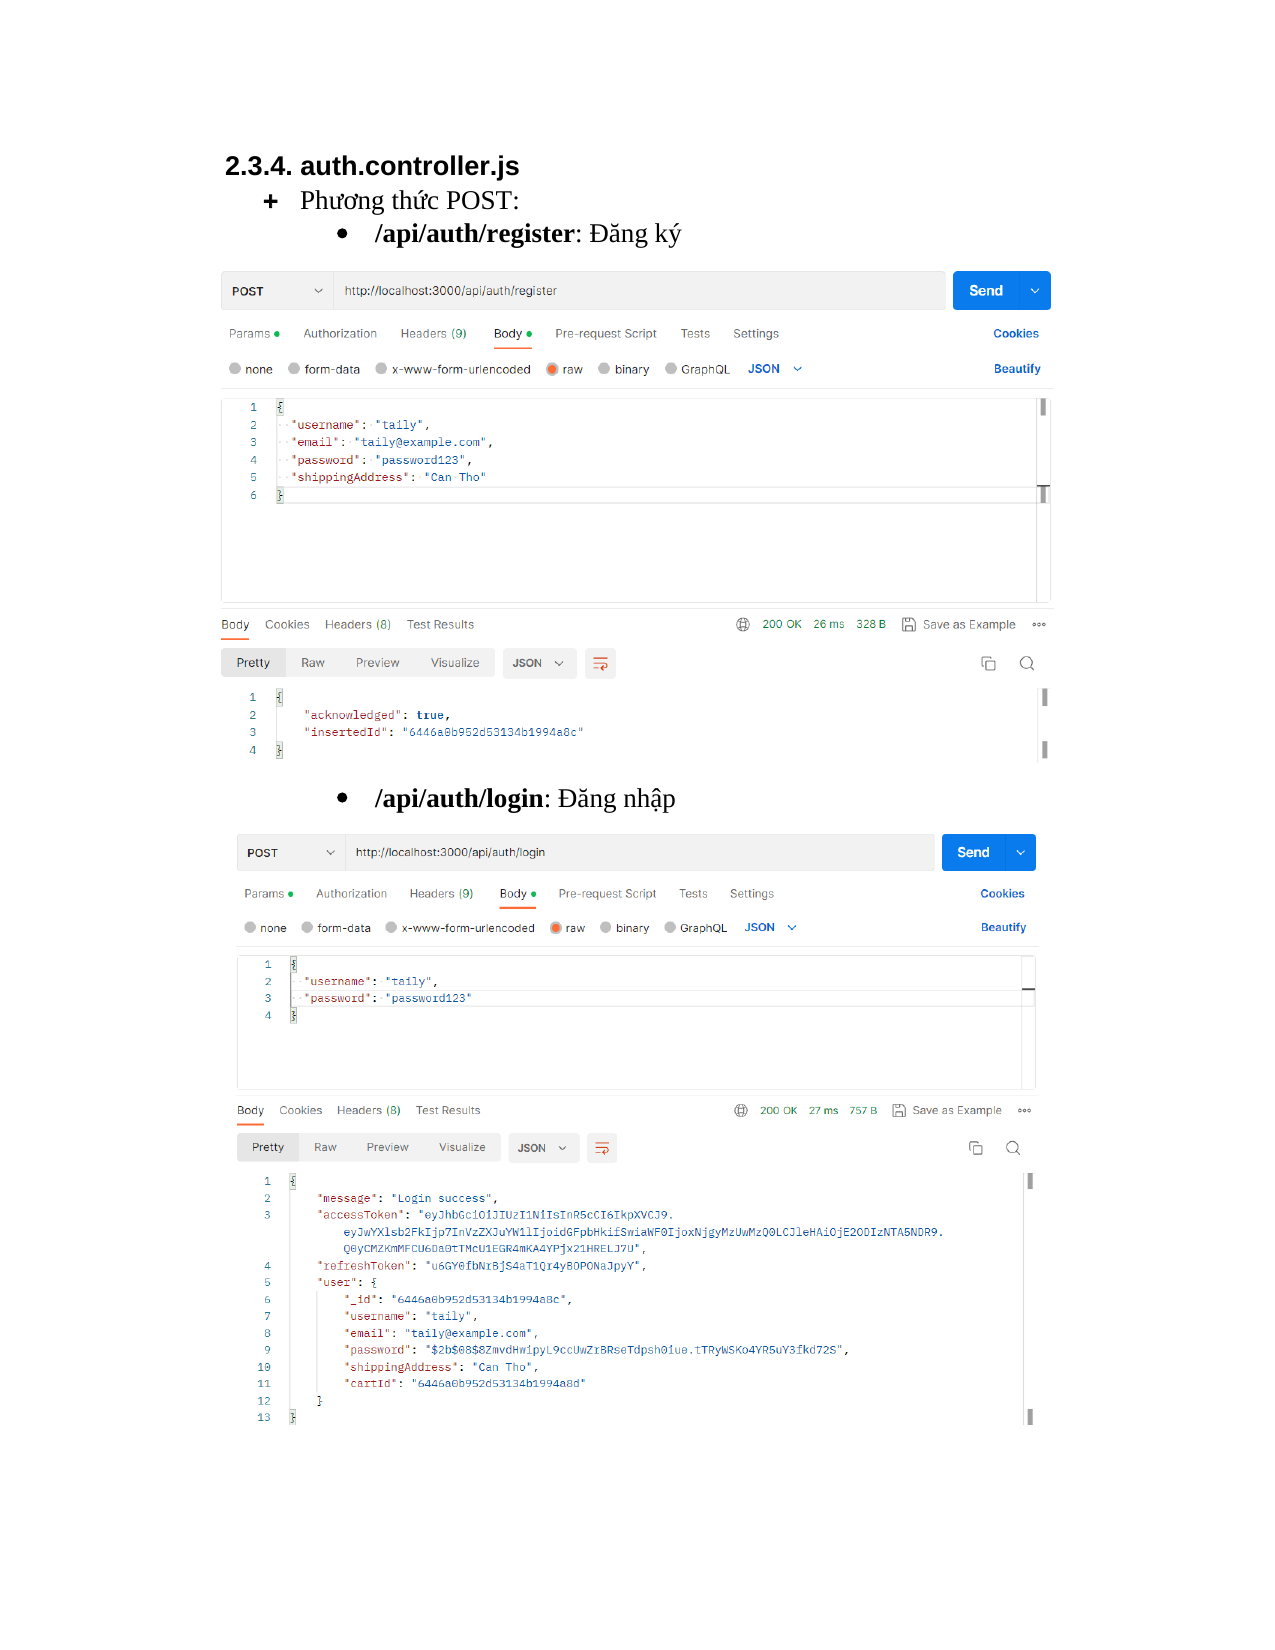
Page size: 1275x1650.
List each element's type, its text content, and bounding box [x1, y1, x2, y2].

list /api/auth/register: Đăng ký [337, 217, 1125, 249]
picture [220, 267, 1055, 763]
list /api/auth/login: Đăng nhập [337, 782, 1125, 813]
subtitle 2.3.4. auth.controller.js [225, 150, 1125, 181]
picture [235, 832, 1040, 1425]
list Phương thức POST: [262, 184, 1125, 215]
